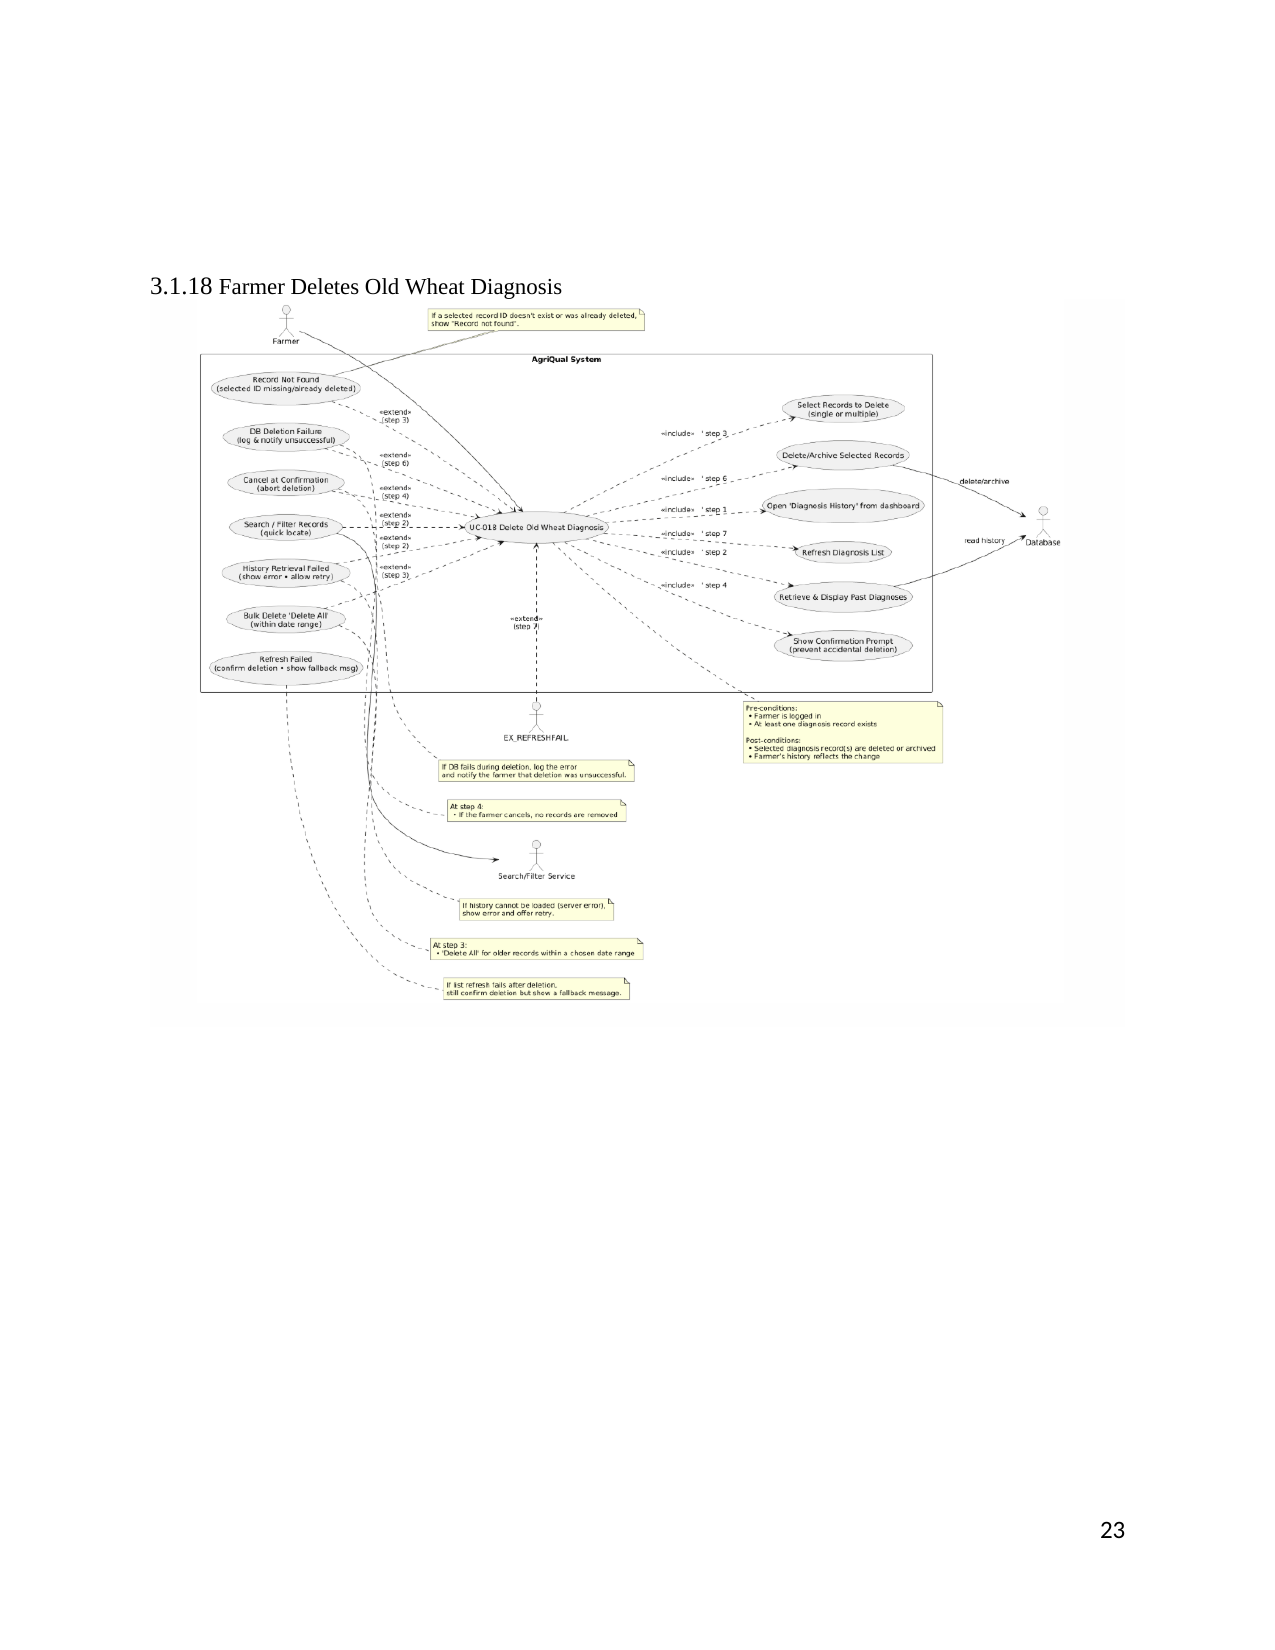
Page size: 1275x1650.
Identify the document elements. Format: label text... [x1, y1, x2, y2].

picture [150, 299, 1125, 1027]
subtitle 3.1.18 Farmer Deletes Old Wheat Diagnosis [150, 271, 1125, 299]
